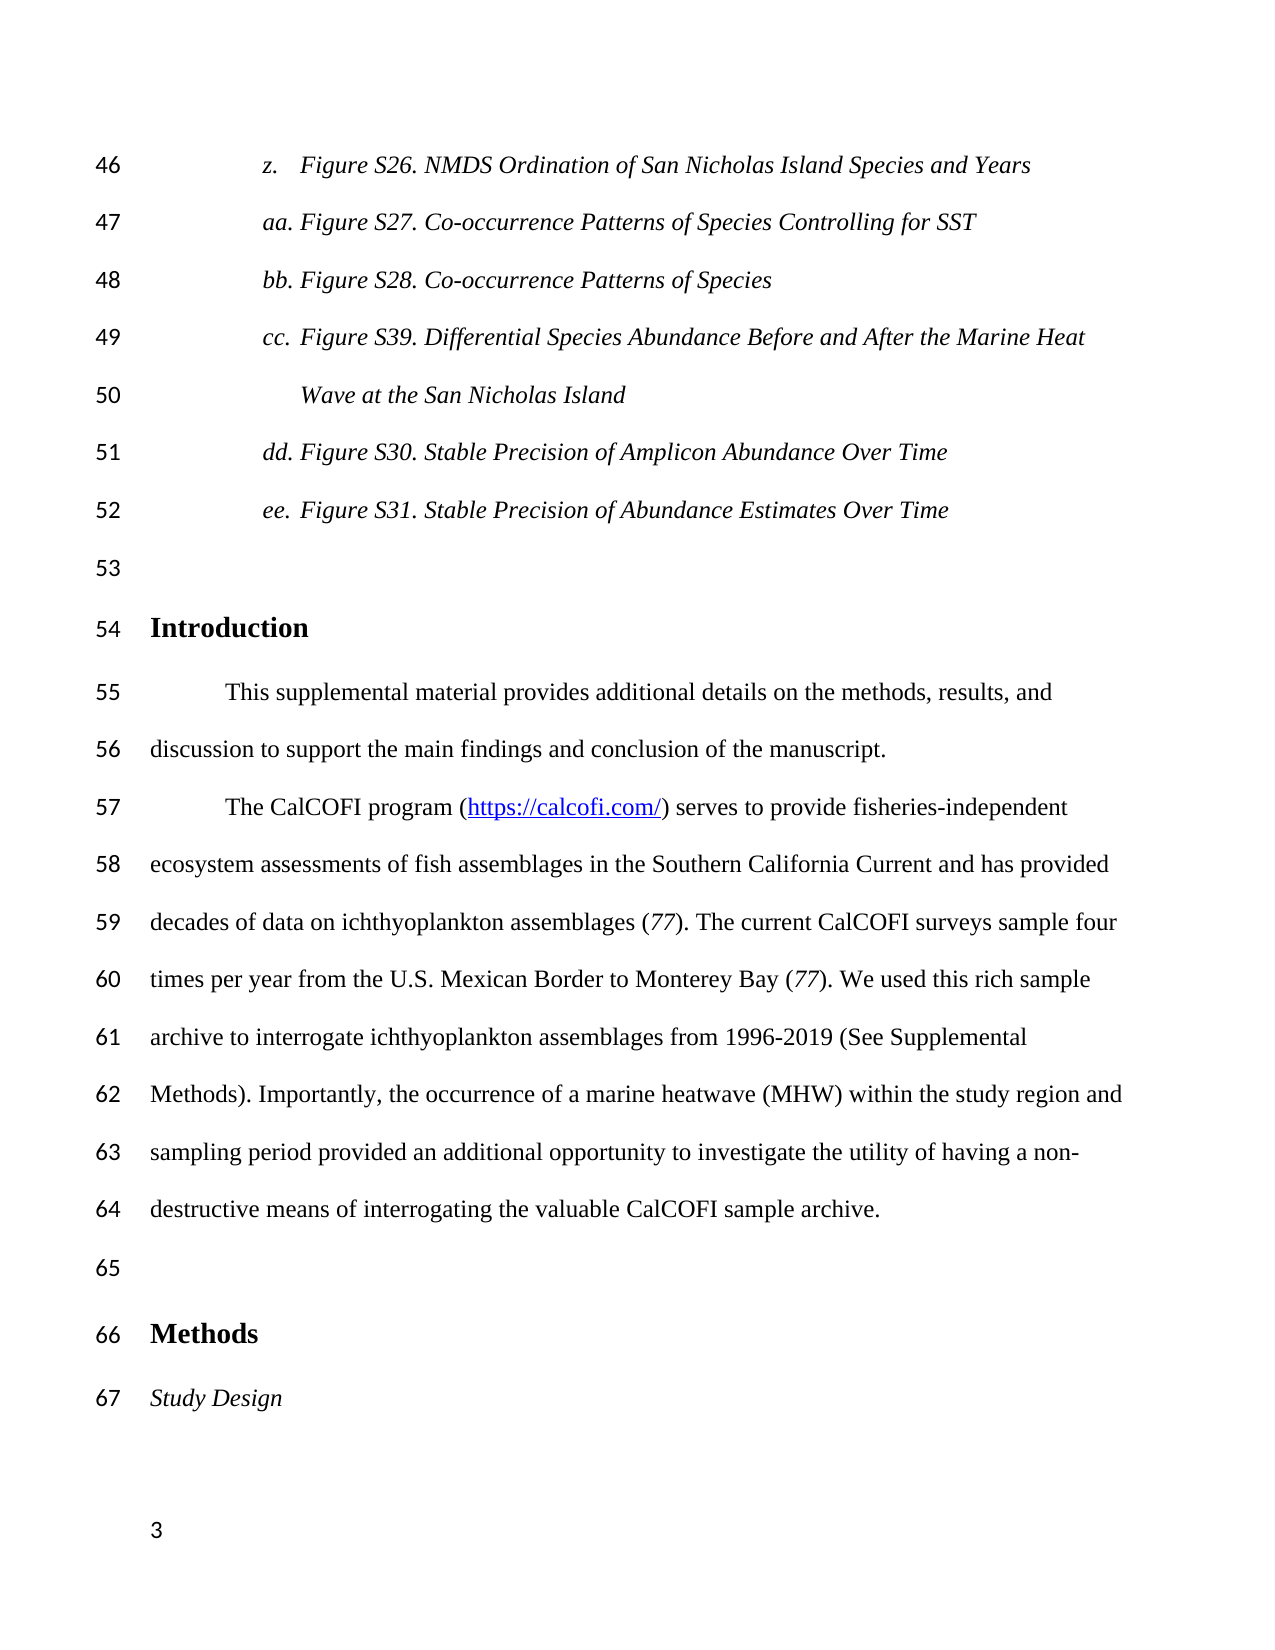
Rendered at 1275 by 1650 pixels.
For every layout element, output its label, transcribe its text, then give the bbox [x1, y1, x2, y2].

list Figure S39. Differential Species Abundance Before and After the Marine Heat Wave at the San Nicholas Island [262, 322, 1125, 409]
list Figure S30. Stable Precision of Amplicon Abundance Over Time [262, 437, 1125, 466]
list Figure S27. Co-occurrence Patterns of Species Controlling for SST [262, 207, 1125, 236]
text The CalCOFI program (https://calcofi.com/) serves to provide fisheries-independent ecosystem assessments of fish assemblages in the Southern California Current and has provided decades of data on ichthyoplankton assemblages (77). The current CalCOFI surveys sample four times per year from the U.S. Mexican Border to Monterey Bay (77). We used this rich sample archive to interrogate ichthyoplankton assemblages from 1996-2019 (See Supplemental Methods). Importantly, the occurrence of a marine heatwave (MHW) within the study region and sampling period provided an additional opportunity to investigate the utility of having a non-destructive means of interrogating the valuable CalCOFI sample archive. [150, 792, 1125, 1223]
text This supplemental material provides additional details on the methods, results, and discussion to support the main findings and conclusion of the manuscript. [150, 677, 1125, 763]
text Methods [150, 1316, 1125, 1350]
text Introduction [150, 610, 1125, 643]
list Figure S26. NMDS Ordination of San Nicholas Island Species and Years [262, 150, 1125, 179]
list Figure S31. Stable Precision of Abundance Estimates Over Time [262, 495, 1125, 524]
text Study Design [150, 1383, 1125, 1412]
list Figure S28. Co-occurrence Patterns of Species [262, 265, 1125, 294]
